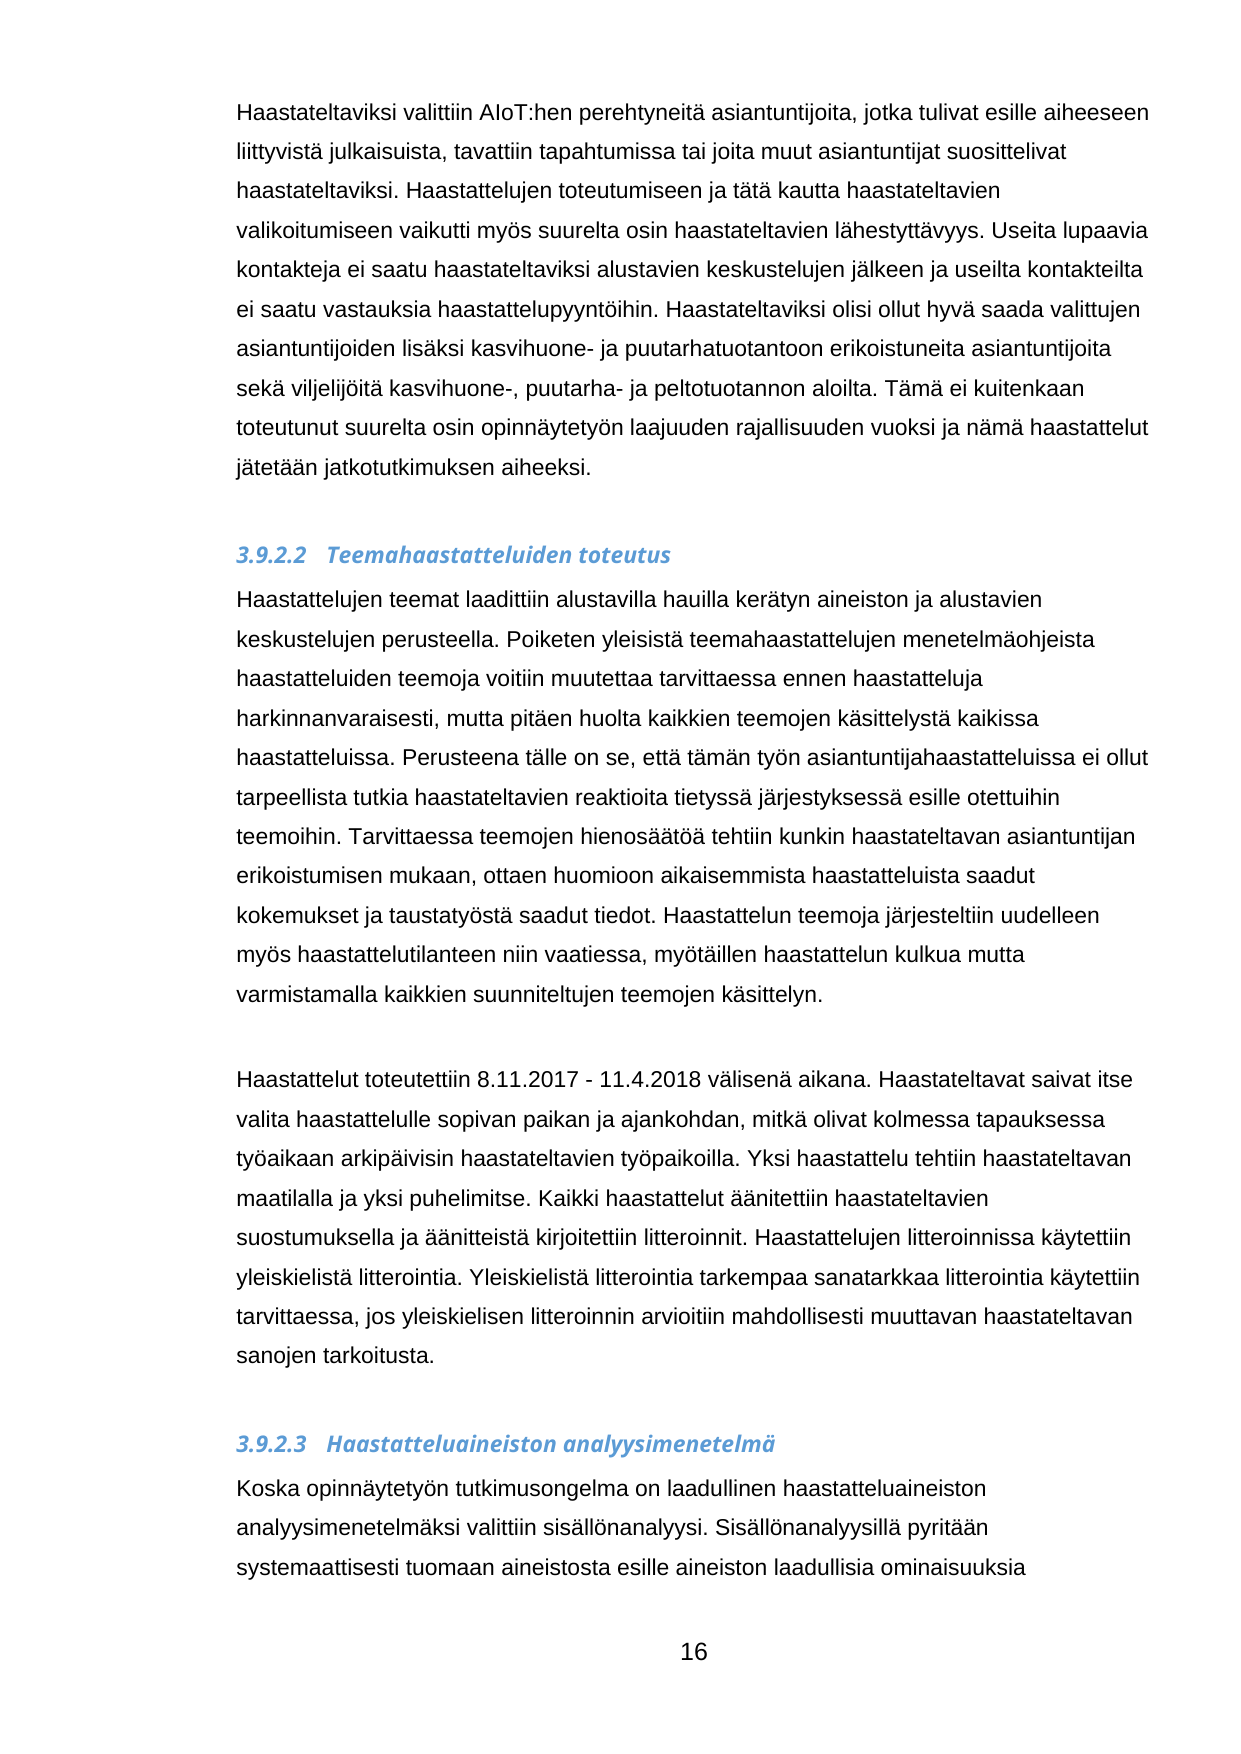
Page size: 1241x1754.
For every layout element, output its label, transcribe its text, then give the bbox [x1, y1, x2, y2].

text Haastattelujen teemat laadittiin alustavilla hauilla kerätyn aineiston ja alustavien keskustelujen perusteella. Poiketen yleisistä teemahaastattelujen menetelmäohjeista haastatteluiden teemoja voitiin muutettaa tarvittaessa ennen haastatteluja harkinnanvaraisesti, mutta pitäen huolta kaikkien teemojen käsittelystä kaikissa haastatteluissa. Perusteena tälle on se, että tämän työn asiantuntijahaastatteluissa ei ollut tarpeellista tutkia haastateltavien reaktioita tietyssä järjestyksessä esille otettuihin teemoihin. Tarvittaessa teemojen hienosäätöä tehtiin kunkin haastateltavan asiantuntijan erikoistumisen mukaan, ottaen huomioon aikaisemmista haastatteluista saadut kokemukset ja taustatyöstä saadut tiedot. Haastattelun teemoja järjesteltiin uudelleen myös haastattelutilanteen niin vaatiessa, myötäillen haastattelun kulkua mutta varmistamalla kaikkien suunniteltujen teemojen käsittelyn. [236, 586, 1152, 1007]
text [236, 1475, 1152, 1580]
subtitle Haastatteluaineiston analyysimenetelmä [236, 1428, 1152, 1459]
text Haastattelut toteutettiin 8.11.2017 - 11.4.2018 välisenä aikana. Haastateltavat saivat itse valita haastattelulle sopivan paikan ja ajankohdan, mitkä olivat kolmessa tapauksessa työaikaan arkipäivisin haastateltavien työpaikoilla. Yksi haastattelu tehtiin haastateltavan maatilalla ja yksi puhelimitse. Kaikki haastattelut äänitettiin haastateltavien suostumuksella ja äänitteistä kirjoitettiin litteroinnit. Haastattelujen litteroinnissa käytettiin yleiskielistä litterointia. Yleiskielistä litterointia tarkempaa sanatarkkaa litterointia käytettiin tarvittaessa, jos yleiskielisen litteroinnin arvioitiin mahdollisesti muuttavan haastateltavan sanojen tarkoitusta. [236, 1066, 1152, 1369]
subtitle Teemahaastatteluiden toteutus [236, 539, 1152, 570]
text Haastateltaviksi valittiin AIoT:hen perehtyneitä asiantuntijoita, jotka tulivat esille aiheeseen liittyvistä julkaisuista, tavattiin tapahtumissa tai joita muut asiantuntijat suosittelivat haastateltaviksi. Haastattelujen toteutumiseen ja tätä kautta haastateltavien valikoitumiseen vaikutti myös suurelta osin haastateltavien lähestyttävyys. Useita lupaavia kontakteja ei saatu haastateltaviksi alustavien keskustelujen jälkeen ja useilta kontakteilta ei saatu vastauksia haastattelupyyntöihin. Haastateltaviksi olisi ollut hyvä saada valittujen asiantuntijoiden lisäksi kasvihuone- ja puutarhatuotantoon erikoistuneita asiantuntijoita sekä viljelijöitä kasvihuone-, puutarha- ja peltotuotannon aloilta. Tämä ei kuitenkaan toteutunut suurelta osin opinnäytetyön laajuuden rajallisuuden vuoksi ja nämä haastattelut jätetään jatkotutkimuksen aiheeksi. [236, 98, 1152, 480]
